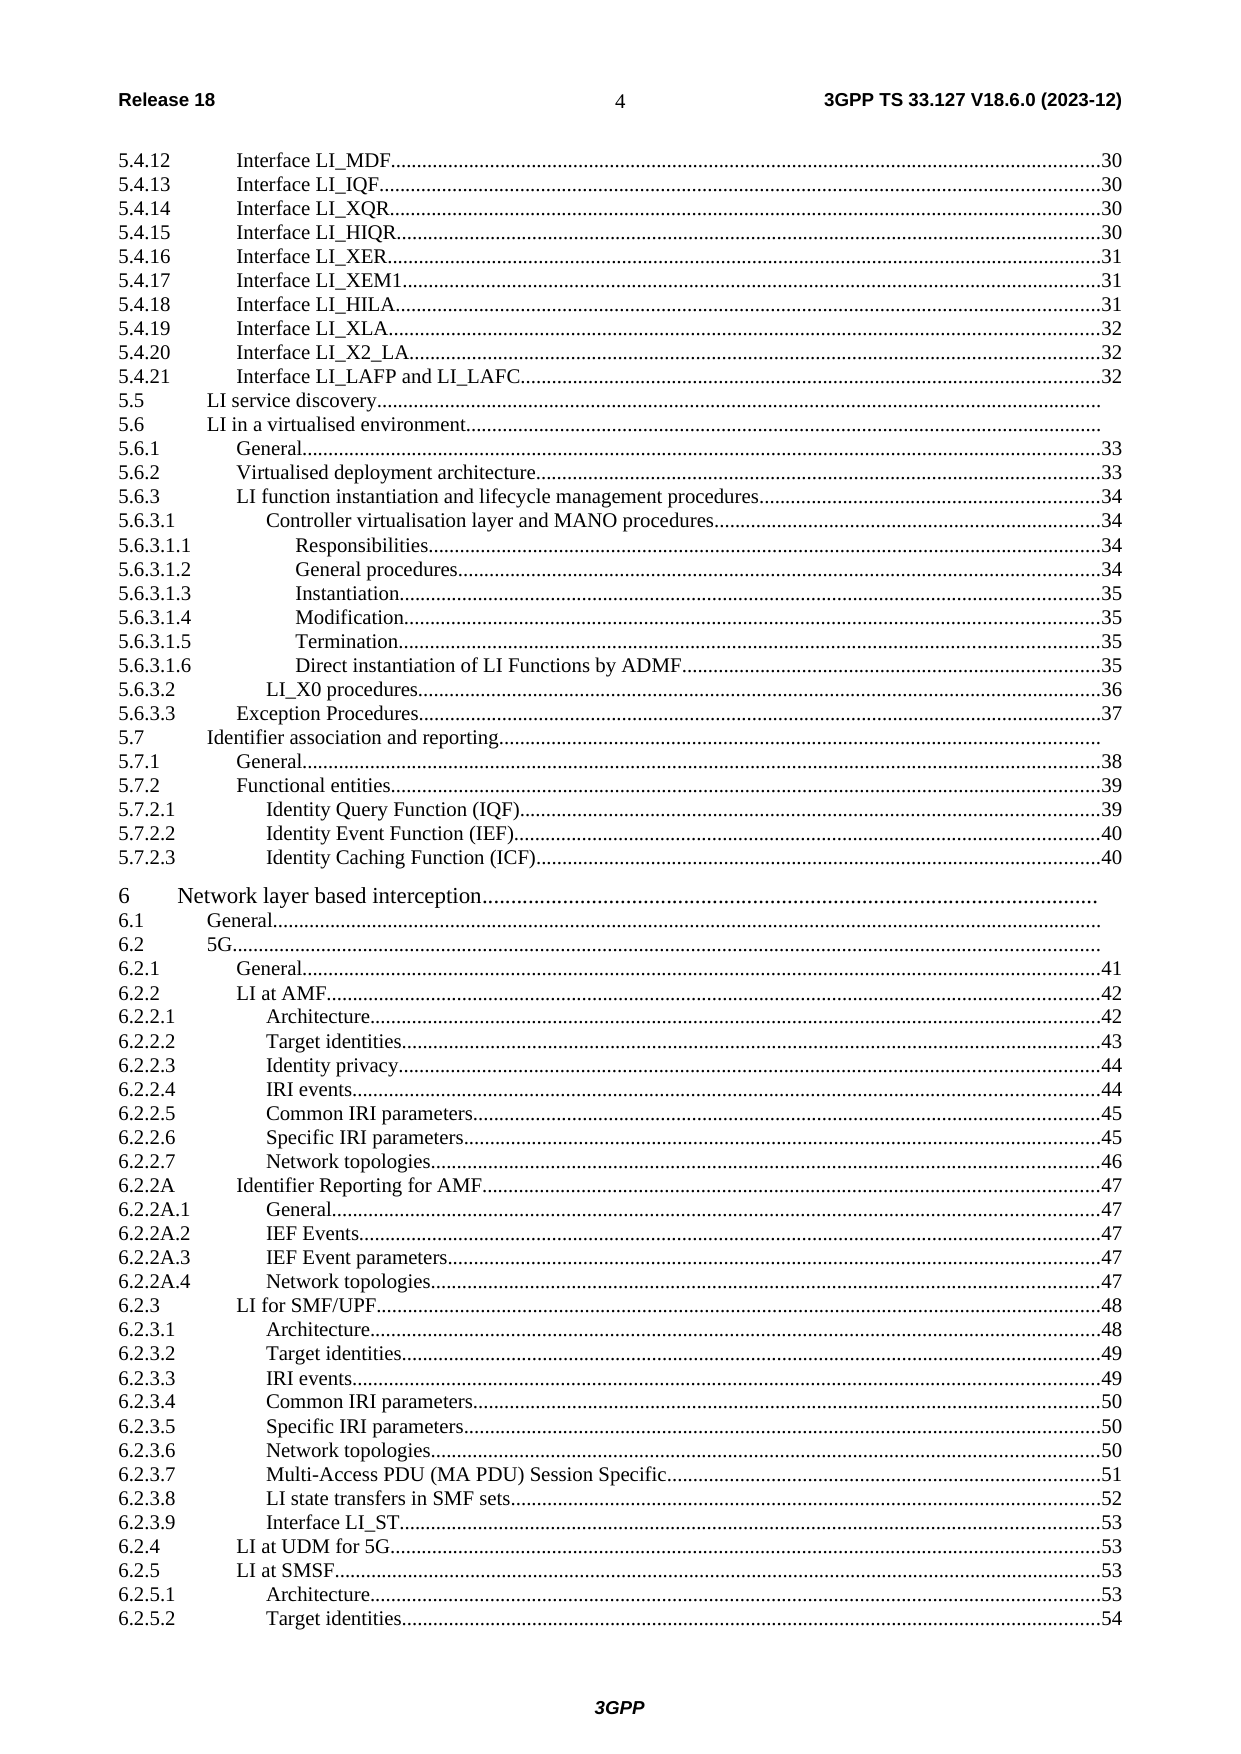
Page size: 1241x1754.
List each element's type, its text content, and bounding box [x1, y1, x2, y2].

text 6.2.2.1 Architecture 42 [118, 1004, 1122, 1028]
text 5.4.20 Interface LI_X2_LA 32 [118, 340, 1122, 364]
text 5.7.2.2 Identity Event Function (IEF) 40 [118, 821, 1122, 845]
text 5.7.2.3 Identity Caching Function (ICF) 40 [118, 845, 1122, 869]
text 6.2.2A.3 IEF Event parameters 47 [118, 1245, 1122, 1269]
text 6.2.2.7 Network topologies 46 [118, 1149, 1122, 1173]
text 5.7.1 General 38 [118, 749, 1122, 773]
text 6.2.3.8 LI state transfers in SMF sets 52 [118, 1486, 1122, 1510]
text 6.2.3 LI for SMF/UPF 48 [118, 1293, 1122, 1317]
text 5.4.12 Interface LI_MDF 30 [118, 147, 1122, 172]
text 6.2.2A Identifier Reporting for AMF 47 [118, 1173, 1122, 1197]
text 6.2 5G 41 [118, 932, 1078, 956]
text 5.6.3.1.2 General procedures 34 [118, 557, 1122, 581]
text 5.7.2.1 Identity Query Function (IQF) 39 [118, 797, 1122, 821]
text 6.2.2.6 Specific IRI parameters 45 [118, 1125, 1122, 1149]
text 6.2.2.5 Common IRI parameters 45 [118, 1101, 1122, 1125]
text 5.4.18 Interface LI_HILA 31 [118, 292, 1122, 316]
text 6.2.1 General 41 [118, 956, 1122, 980]
text 5.6.3.1.6 Direct instantiation of LI Functions by ADMF 35 [118, 653, 1122, 677]
text 5.4.21 Interface LI_LAFP and LI_LAFC 32 [118, 364, 1122, 388]
text 6.2.5 LI at SMSF 53 [118, 1558, 1122, 1582]
text 6.2.3.9 Interface LI_ST 53 [118, 1510, 1122, 1534]
text 6.2.3.1 Architecture 48 [118, 1317, 1122, 1341]
text 5.6.1 General 33 [118, 436, 1122, 460]
text 6.2.2A.1 General 47 [118, 1197, 1122, 1221]
text 5.6.3.2 LI_X0 procedures 36 [118, 677, 1122, 701]
text 6.2.3.2 Target identities 49 [118, 1341, 1122, 1365]
text 5.4.17 Interface LI_XEM1 31 [118, 268, 1122, 292]
text 6.2.3.4 Common IRI parameters 50 [118, 1389, 1122, 1413]
text 5.6.3.1.5 Termination 35 [118, 629, 1122, 653]
text 6.2.2A.2 IEF Events 47 [118, 1221, 1122, 1245]
text 5.6.3.1.3 Instantiation 35 [118, 581, 1122, 605]
text 6.2.2A.4 Network topologies 47 [118, 1269, 1122, 1293]
text 6.2.3.3 IRI events 49 [118, 1365, 1122, 1389]
text 5.6.2 Virtualised deployment architecture 33 [118, 460, 1122, 484]
text 6.2.3.7 Multi-Access PDU (MA PDU) Session Specific 51 [118, 1462, 1122, 1486]
text 6.2.2.2 Target identities 43 [118, 1028, 1122, 1053]
text 5.4.19 Interface LI_XLA 32 [118, 316, 1122, 340]
text 6.1 General 41 [118, 908, 1078, 932]
text 5.4.16 Interface LI_XER 31 [118, 244, 1122, 268]
text 6.2.2 LI at AMF 42 [118, 980, 1122, 1004]
text 5.7.2 Functional entities 39 [118, 773, 1122, 797]
text 5.7 Identifier association and reporting 38 [118, 725, 1078, 749]
text 5.6.3.1 Controller virtualisation layer and MANO procedures 34 [118, 508, 1122, 532]
text 6.2.3.6 Network topologies 50 [118, 1438, 1122, 1462]
text 5.6.3 LI function instantiation and lifecycle management procedures 34 [118, 484, 1122, 508]
text 6.2.3.5 Specific IRI parameters 50 [118, 1413, 1122, 1438]
text 5.4.13 Interface LI_IQF 30 [118, 172, 1122, 196]
text 6.2.4 LI at UDM for 5G 53 [118, 1534, 1122, 1558]
text 5.6.3.1.4 Modification 35 [118, 605, 1122, 629]
text 6.2.2.4 IRI events 44 [118, 1077, 1122, 1101]
text 6.2.2.3 Identity privacy 44 [118, 1053, 1122, 1077]
text 5.4.14 Interface LI_XQR 30 [118, 196, 1122, 220]
text 6.2.5.2 Target identities 54 [118, 1606, 1122, 1630]
text 5.5 LI service discovery 32 [118, 388, 1078, 412]
text 5.6 LI in a virtualised environment 33 [118, 412, 1078, 436]
text 5.4.15 Interface LI_HIQR 30 [118, 220, 1122, 244]
text 5.6.3.1.1 Responsibilities 34 [118, 532, 1122, 557]
text 6 Network layer based interception 41 [118, 882, 1078, 908]
text 6.2.5.1 Architecture 53 [118, 1582, 1122, 1606]
text 5.6.3.3 Exception Procedures 37 [118, 701, 1122, 725]
